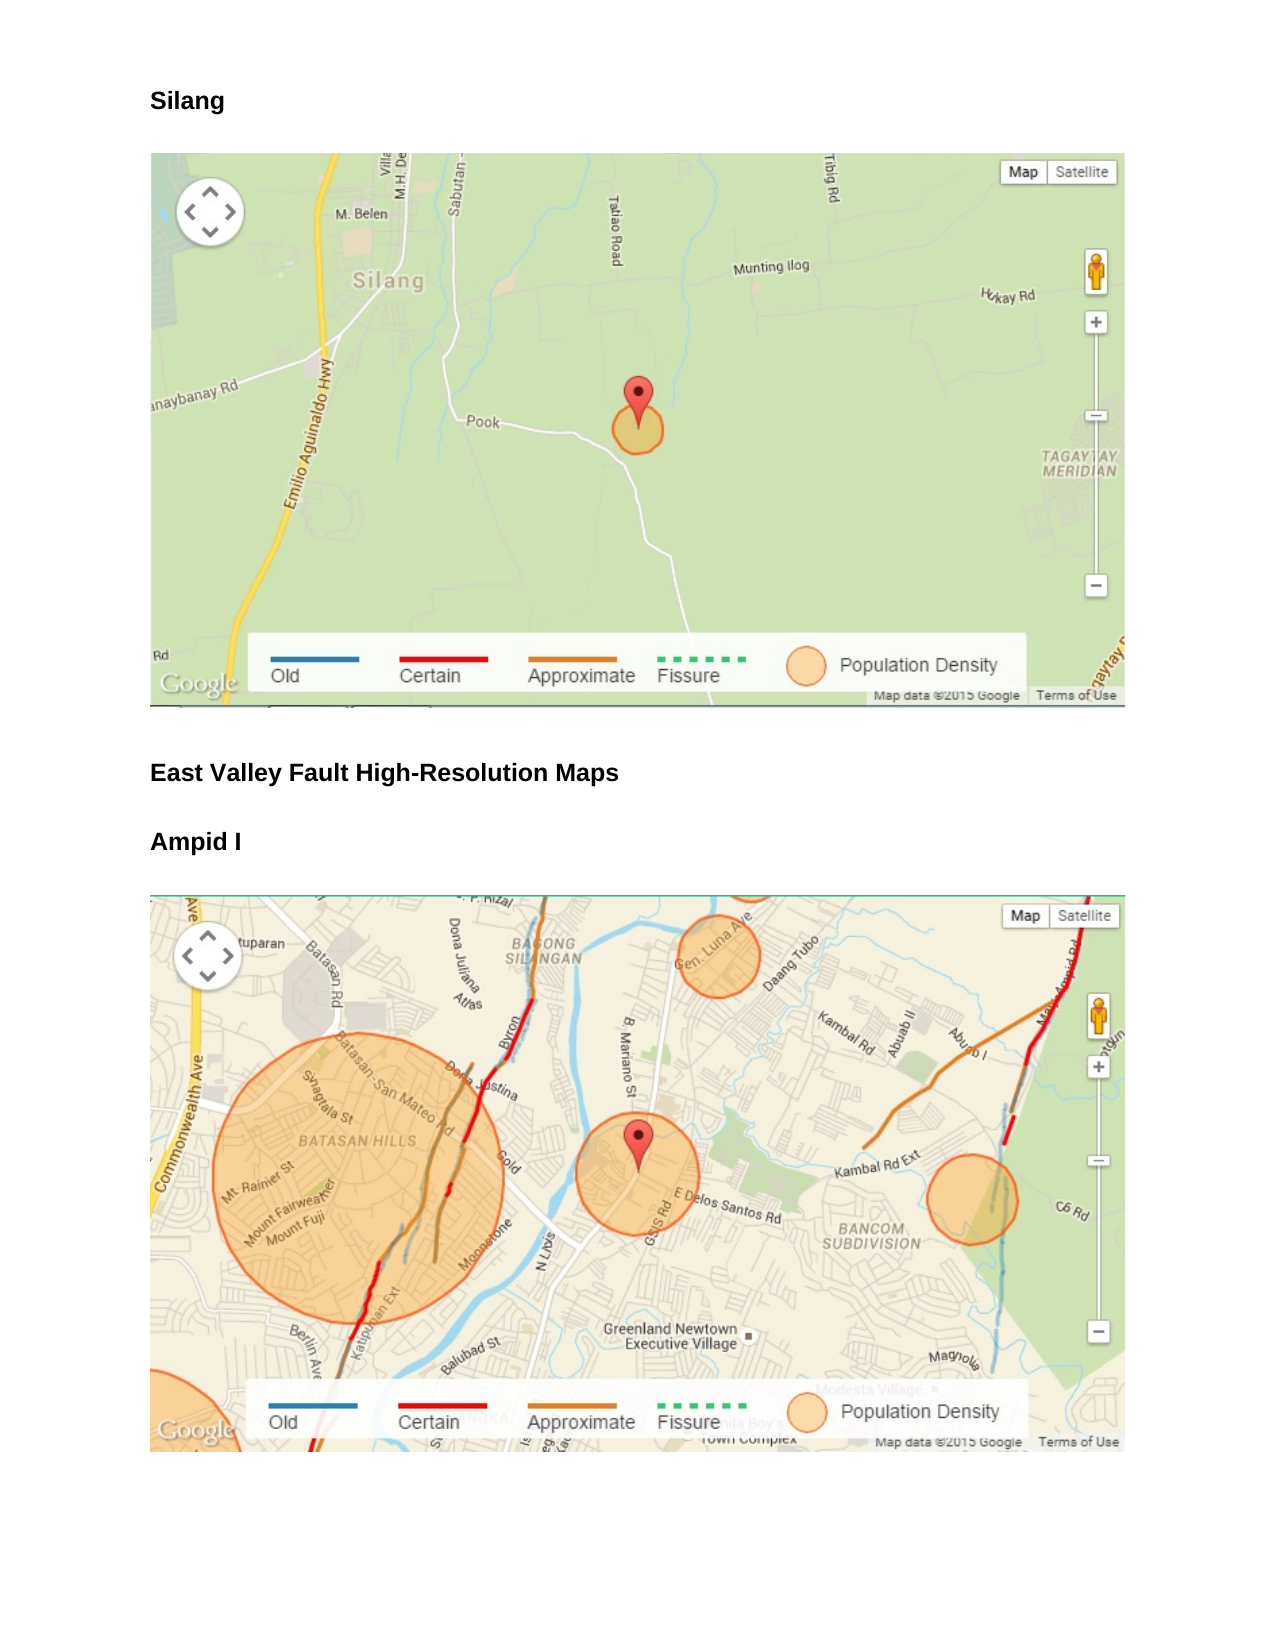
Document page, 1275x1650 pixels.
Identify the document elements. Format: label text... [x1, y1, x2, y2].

text East Valley Fault High-Resolution Maps [150, 747, 1125, 787]
text Ampid I [150, 816, 1125, 856]
picture [150, 895, 1125, 1452]
picture [150, 153, 1125, 708]
text Silang [150, 75, 1125, 115]
